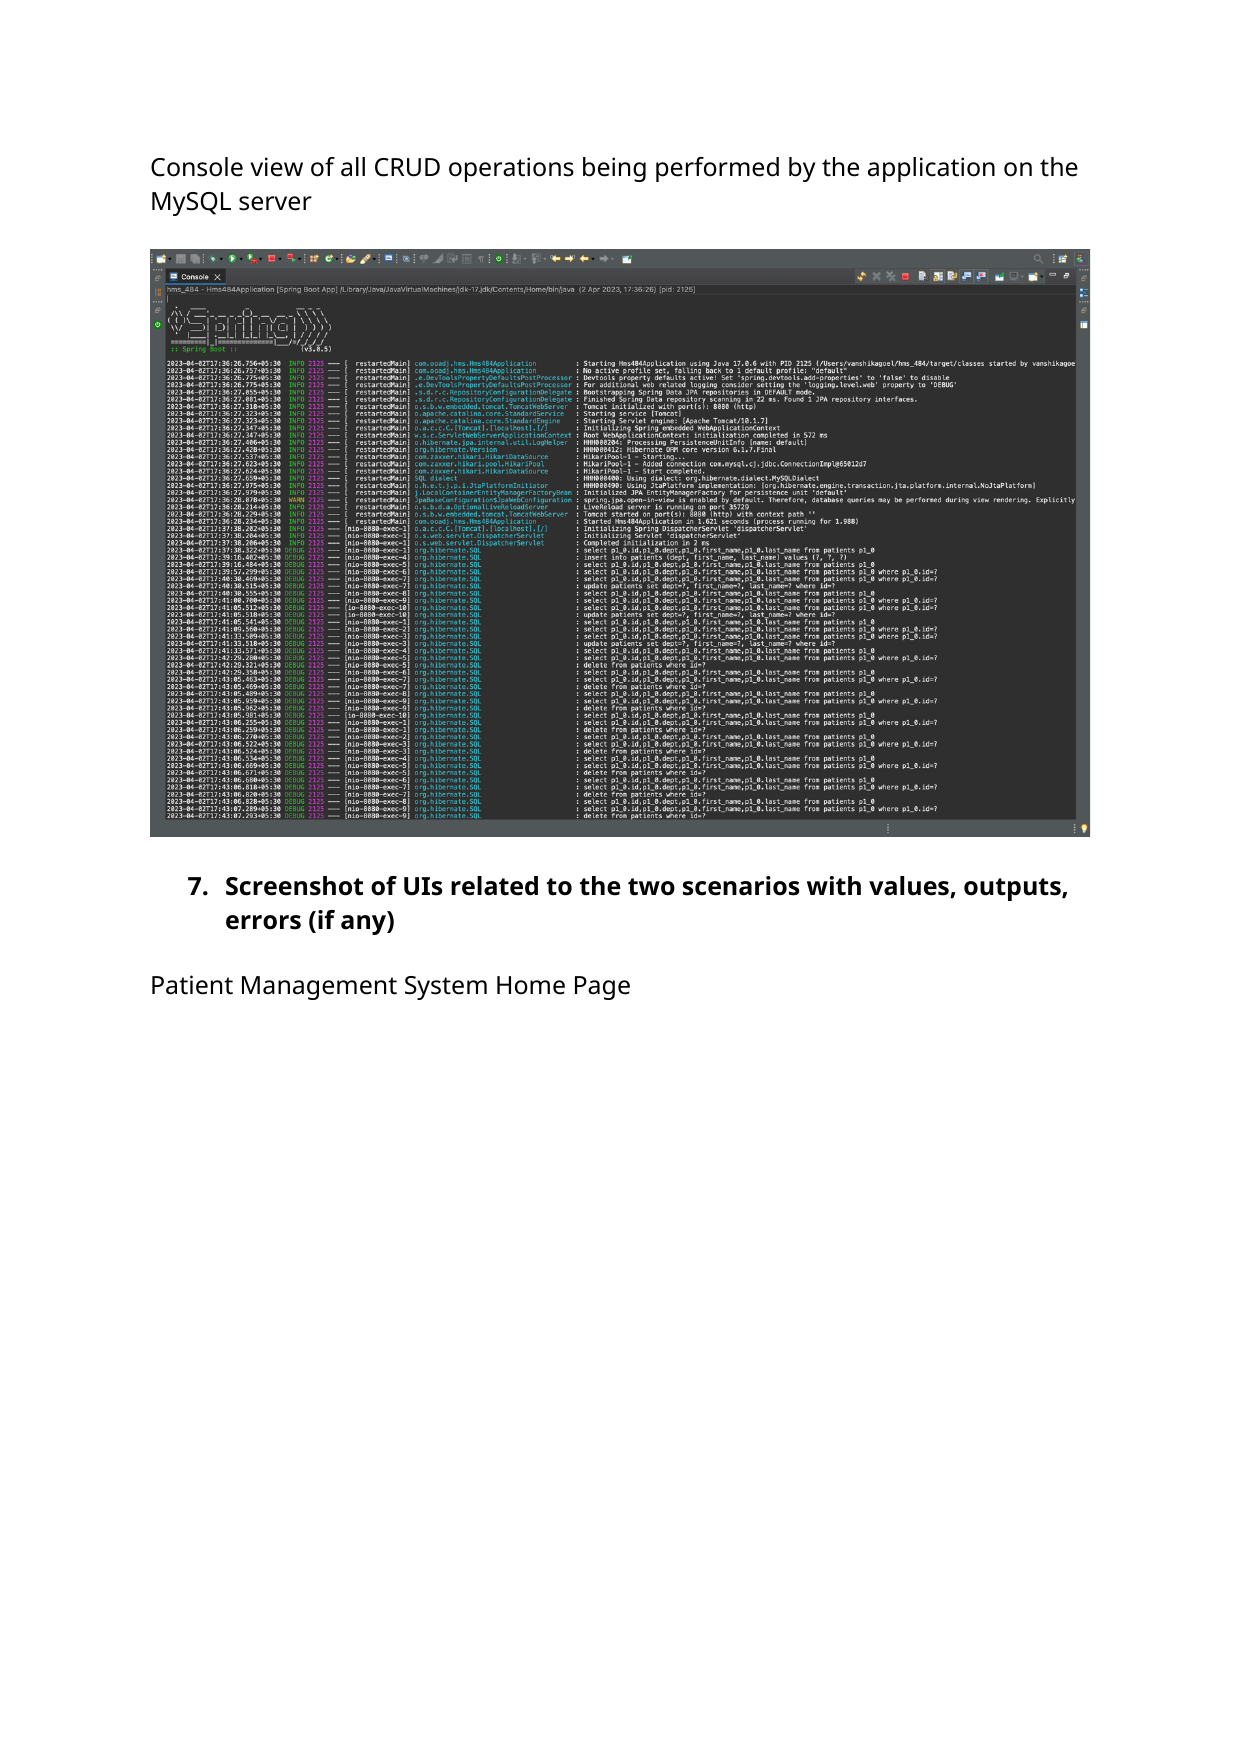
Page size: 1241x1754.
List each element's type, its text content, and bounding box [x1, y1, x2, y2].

text Patient Management System Home Page [150, 968, 1090, 1002]
list Screenshot of UIs related to the two scenarios with values, outputs, errors (if any) [187, 868, 1090, 936]
picture [150, 249, 1091, 837]
text Console view of all CRUD operations being performed by the application on the MySQL server [150, 150, 1090, 218]
